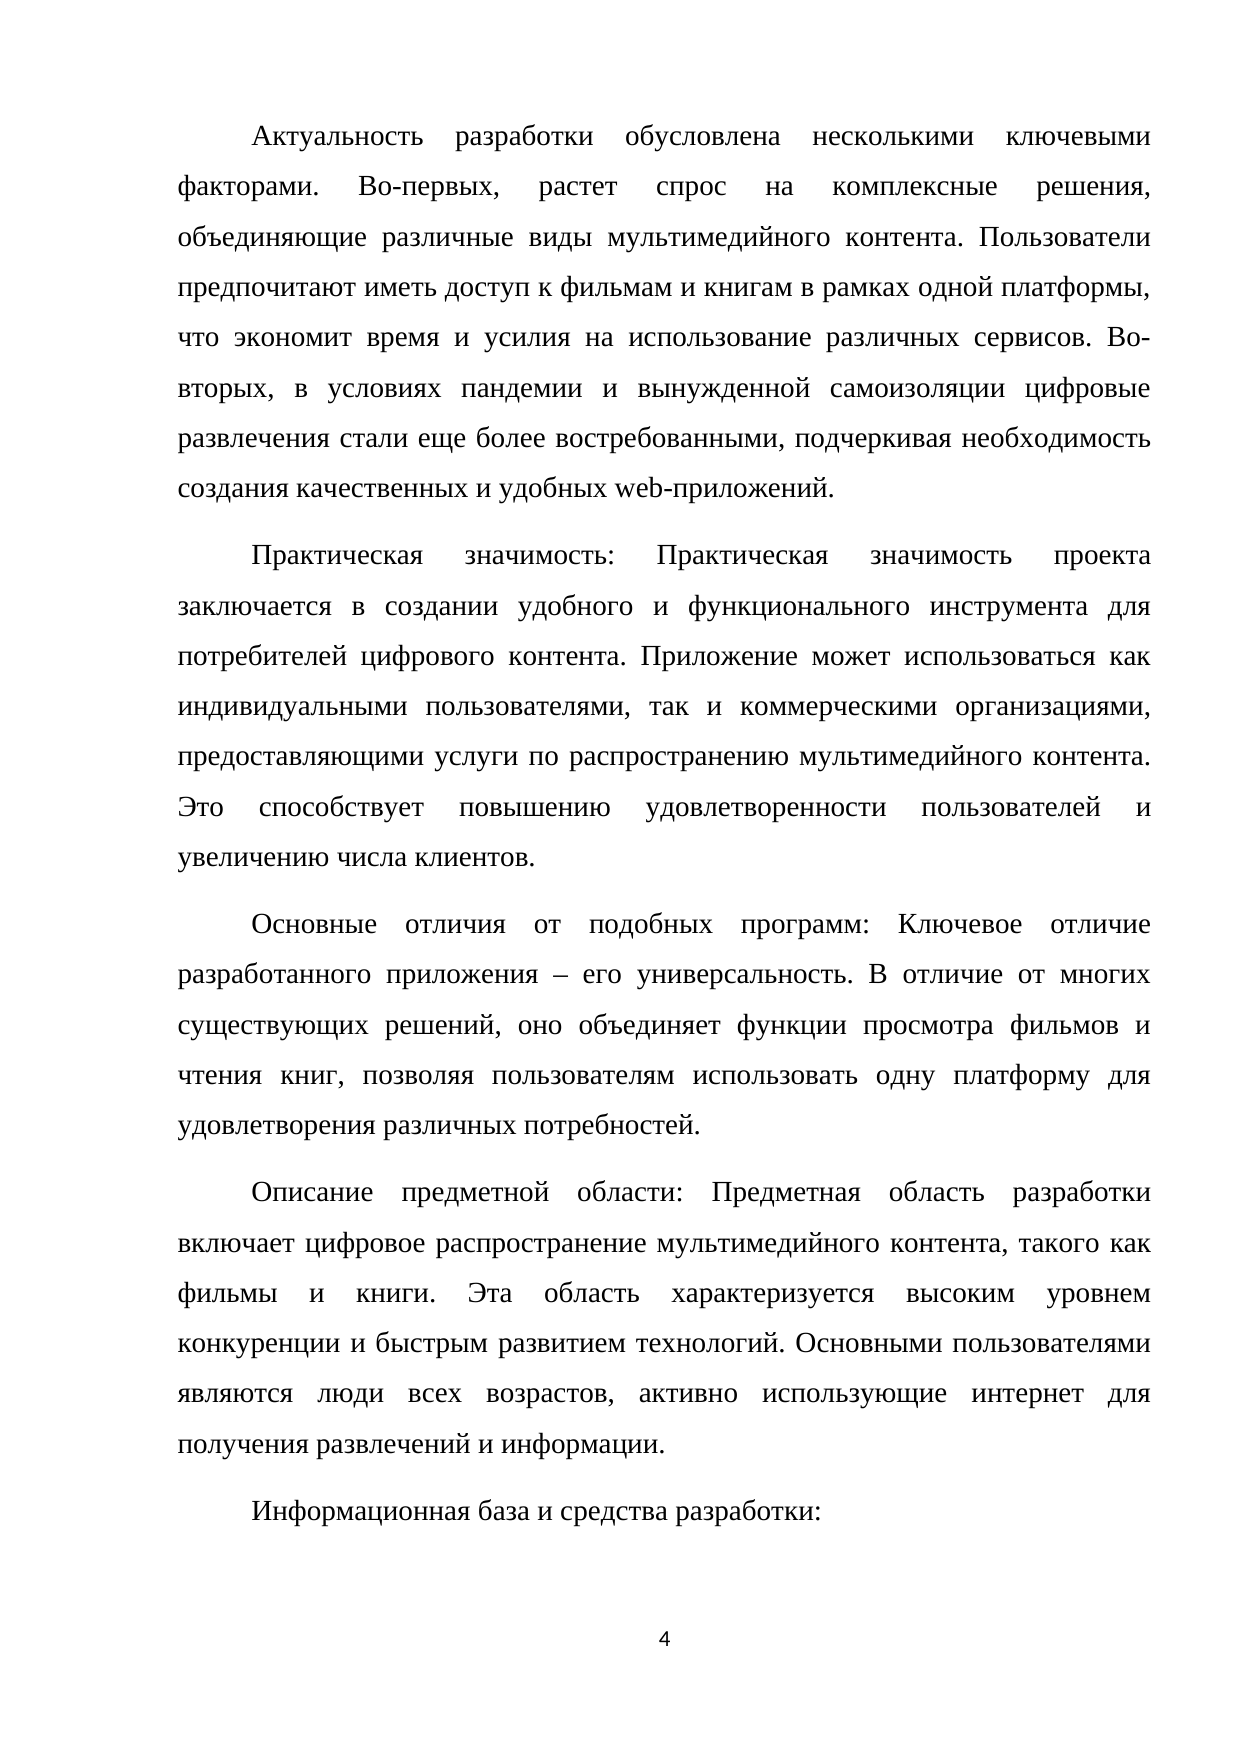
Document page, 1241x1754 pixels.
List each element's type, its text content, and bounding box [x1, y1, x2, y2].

text Описание предметной области: Предметная область разработки включает цифровое распространение мультимедийного контента, такого как фильмы и книги. Эта область характеризуется высоким уровнем конкуренции и быстрым развитием технологий. Основными пользователями являются люди всех возрастов, активно использующие интернет для получения развлечений и информации. [177, 1174, 1152, 1459]
text Актуальность разработки обусловлена несколькими ключевыми факторами. Во-первых, растет спрос на комплексные решения, объединяющие различные виды мультимедийного контента. Пользователи предпочитают иметь доступ к фильмам и книгам в рамках одной платформы, что экономит время и усилия на использование различных сервисов. Во-вторых, в условиях пандемии и вынужденной самоизоляции цифровые развлечения стали еще более востребованными, подчеркивая необходимость создания качественных и удобных web-приложений. [177, 118, 1152, 504]
text Практическая значимость: Практическая значимость проекта заключается в создании удобного и функционального инструмента для потребителей цифрового контента. Приложение может использоваться как индивидуальными пользователями, так и коммерческими организациями, предоставляющими услуги по распространению мультимедийного контента. Это способствует повышению удовлетворенности пользователей и увеличению числа клиентов. [177, 537, 1152, 873]
text Информационная база и средства разработки: [177, 1493, 1152, 1526]
text Основные отличия от подобных программ: Ключевое отличие разработанного приложения – его универсальность. В отличие от многих существующих решений, оно объединяет функции просмотра фильмов и чтения книг, позволяя пользователям использовать одну платформу для удовлетворения различных потребностей. [177, 906, 1152, 1141]
